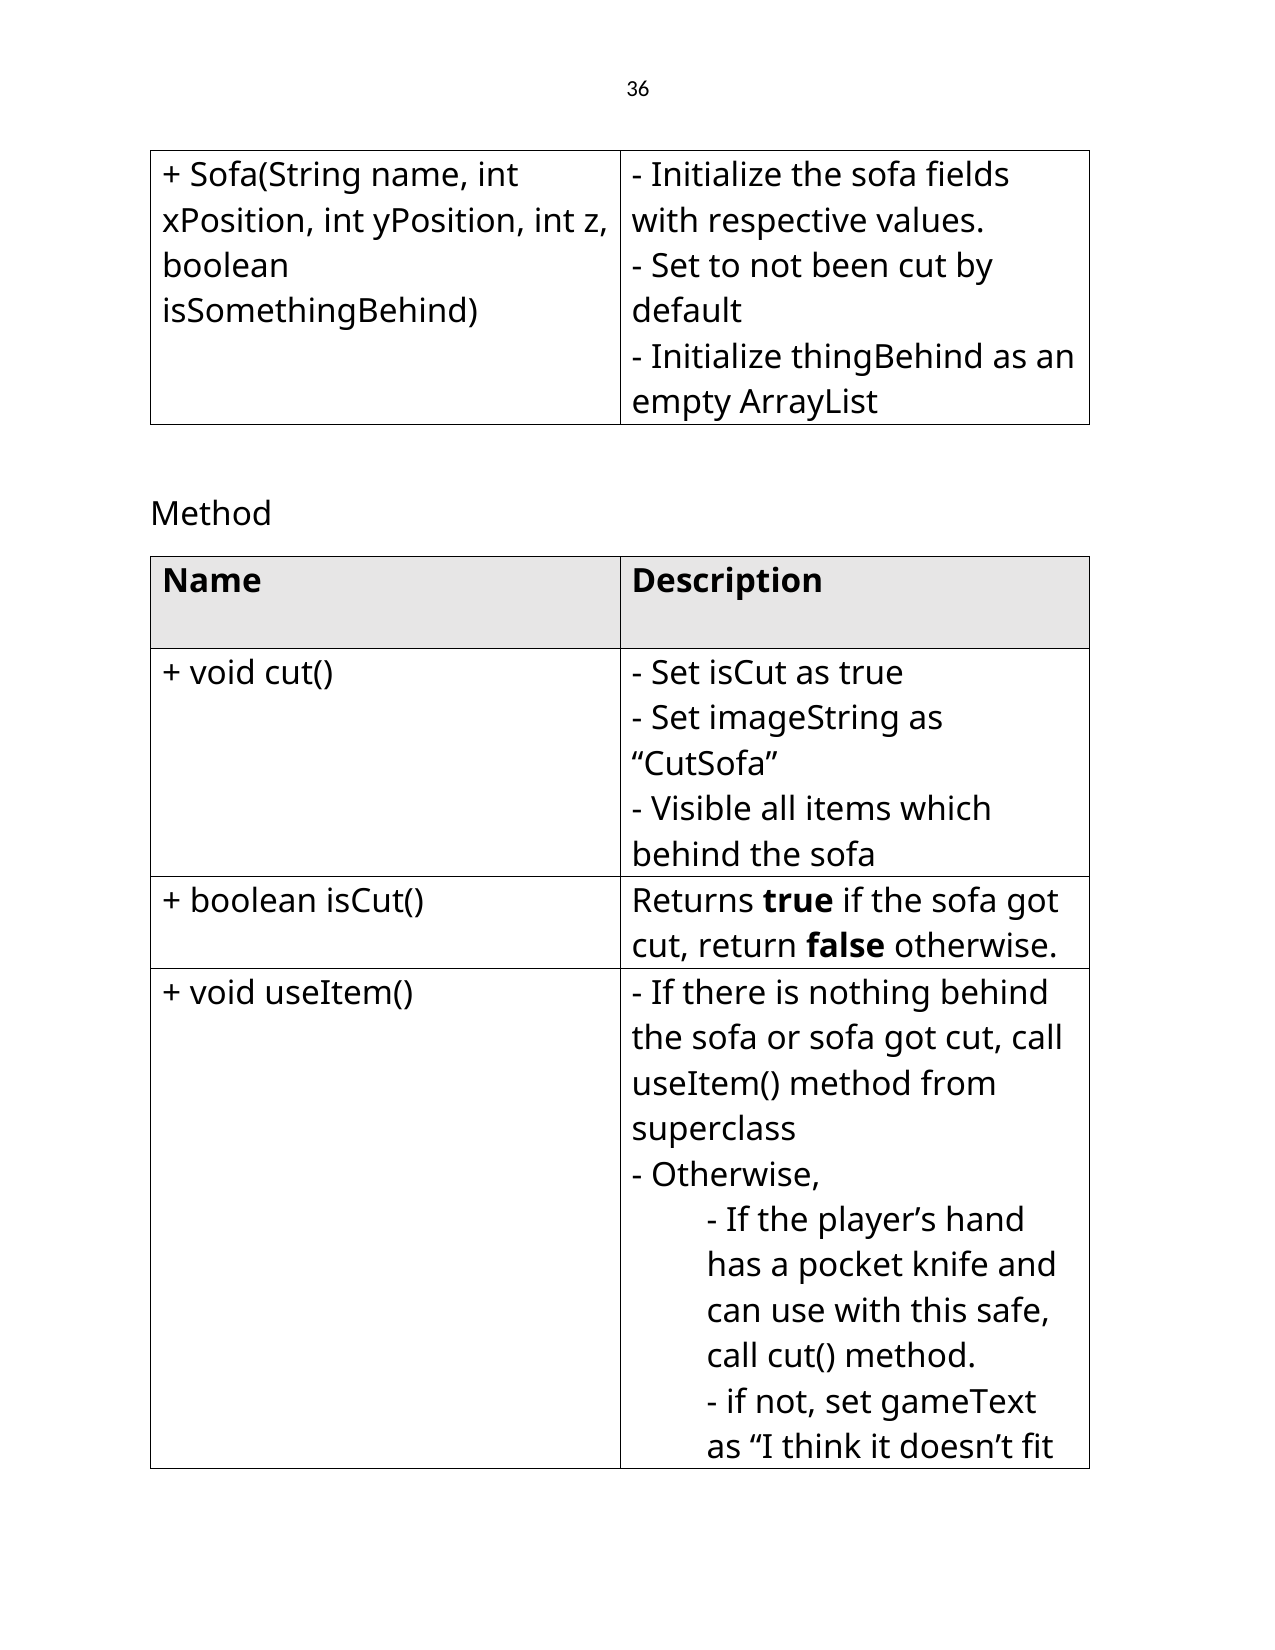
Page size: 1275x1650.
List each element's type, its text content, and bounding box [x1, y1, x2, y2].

table_header Name [151, 557, 620, 648]
text Method [150, 490, 1125, 536]
table_cell - Initialize the sofa fields with respective values. - Set to not been cut by default - Initialize thingBehind as an empty ArrayList [621, 151, 1089, 423]
table_cell + void useItem() [151, 969, 620, 1468]
table_cell - Set isCut as true - Set imageString as “CutSofa” - Visible all items which behind the sofa [621, 649, 1089, 876]
table_cell + Sofa(String name, int xPosition, int yPosition, int z, boolean isSomethingBehind) [151, 151, 620, 423]
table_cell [621, 969, 1089, 1468]
table_cell Returns true if the sofa got cut, return false otherwise. [621, 877, 1089, 968]
table_cell + void cut() [151, 649, 620, 876]
table_cell + boolean isCut() [151, 877, 620, 968]
table_header Description [621, 557, 1089, 648]
